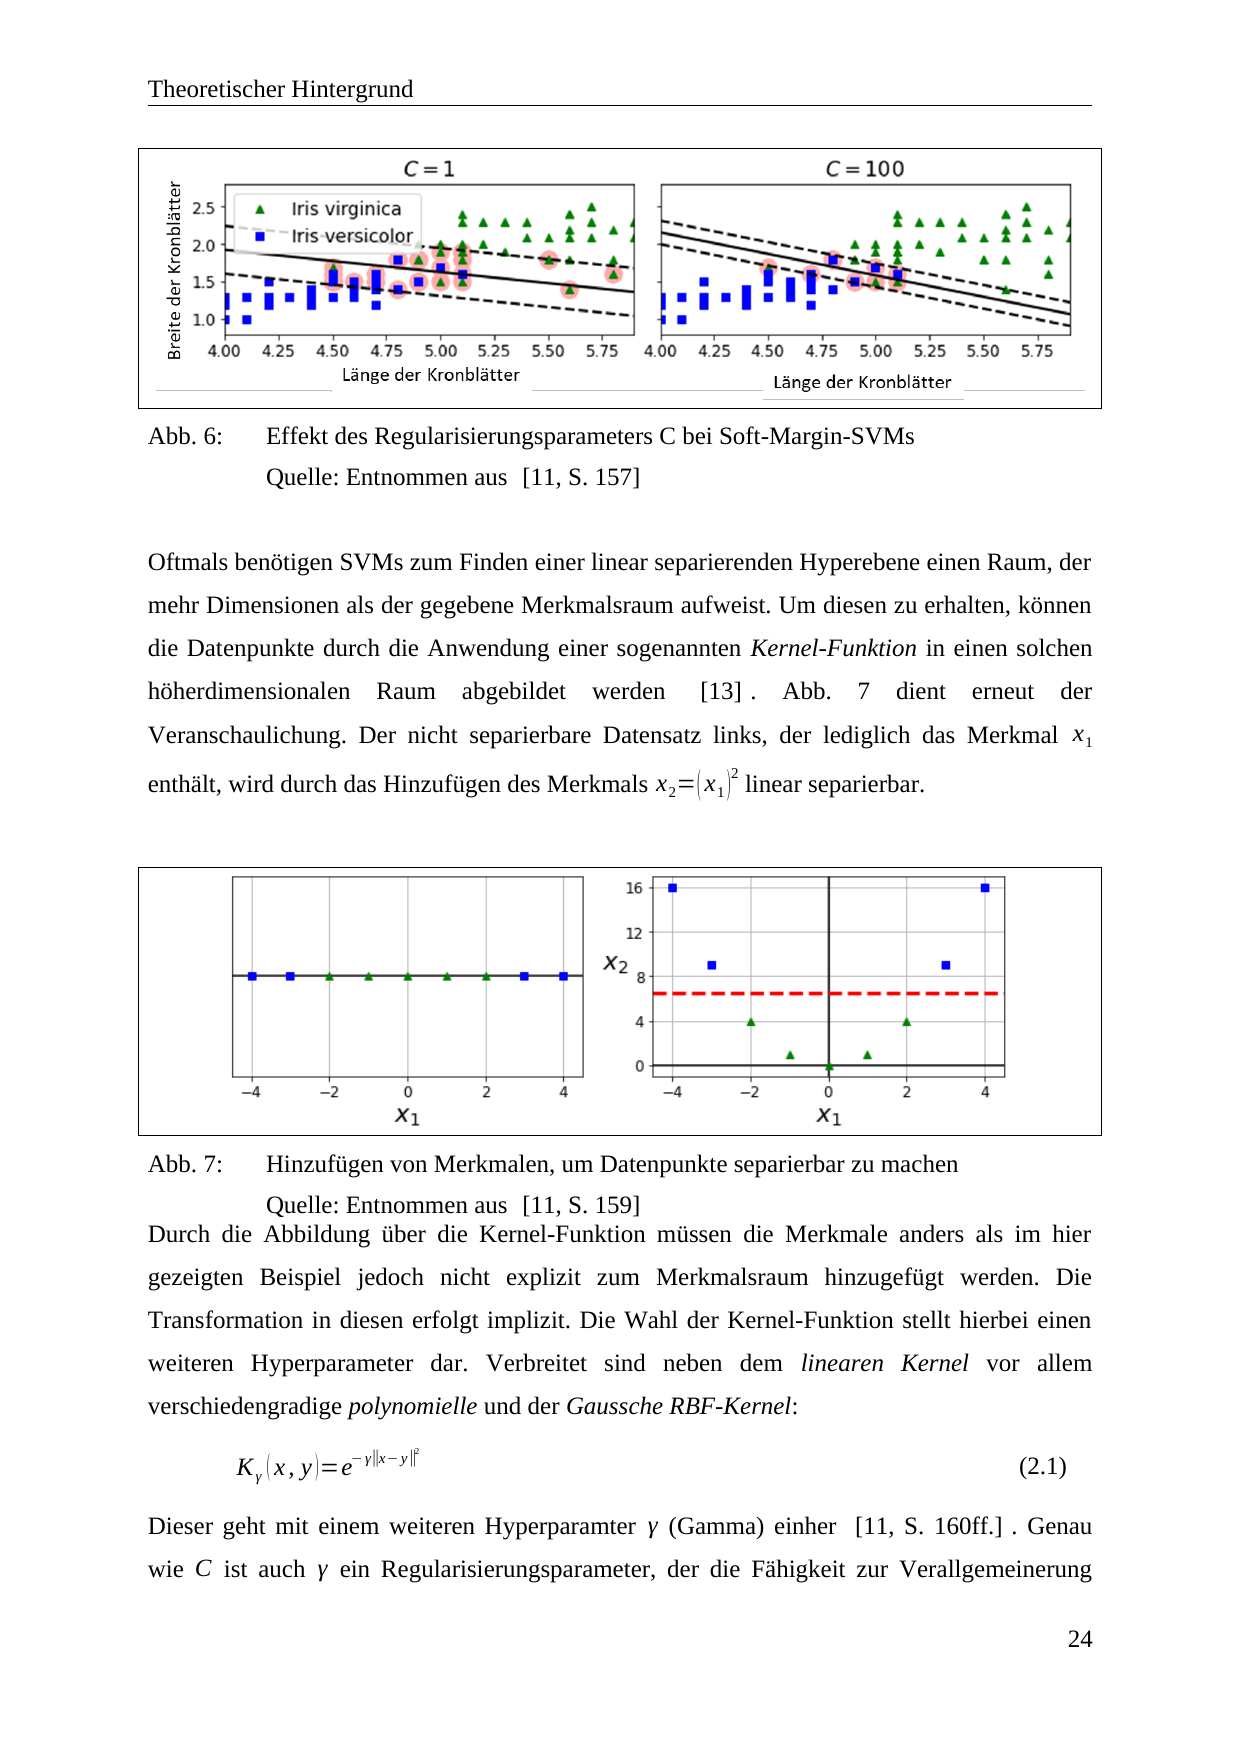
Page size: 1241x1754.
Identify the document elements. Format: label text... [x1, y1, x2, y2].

text (2.1) [148, 1447, 1092, 1484]
text Quelle: Entnommen aus [148, 462, 1092, 491]
picture [155, 150, 1085, 406]
text Oftmals benötigen SVMs zum Finden einer linear separierenden Hyperebene einen Raum, der mehr Dimensionen als der gegebene Merkmalsraum aufweist. Um diesen zu erhalten, können die Datenpunkte durch die Anwendung einer sogenannten Kernel-Funktion in einen solchen höherdimensionalen Raum abgebildet werden . Abb. 7 dient erneut der Veranschaulichung. Der nicht separierbare Datensatz links, der lediglich das Merkmal enthält, wird durch das Hinzufügen des Merkmals linear separierbar. [148, 547, 1092, 802]
picture [226, 869, 1014, 1133]
text Durch die Abbildung über die Kernel-Funktion müssen die Merkmale anders als im hier gezeigten Beispiel jedoch nicht explizit zum Merkmalsraum hinzugefügt werden. Die Transformation in diesen erfolgt implizit. Die Wahl der Kernel-Funktion stellt hierbei einen weiteren Hyperparameter dar. Verbreitet sind neben dem linearen Kernel vor allem verschiedengradige polynomielle und der Gaussche RBF-Kernel: [148, 1219, 1092, 1420]
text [148, 1511, 1092, 1583]
text Quelle: Entnommen aus [148, 1190, 1092, 1219]
